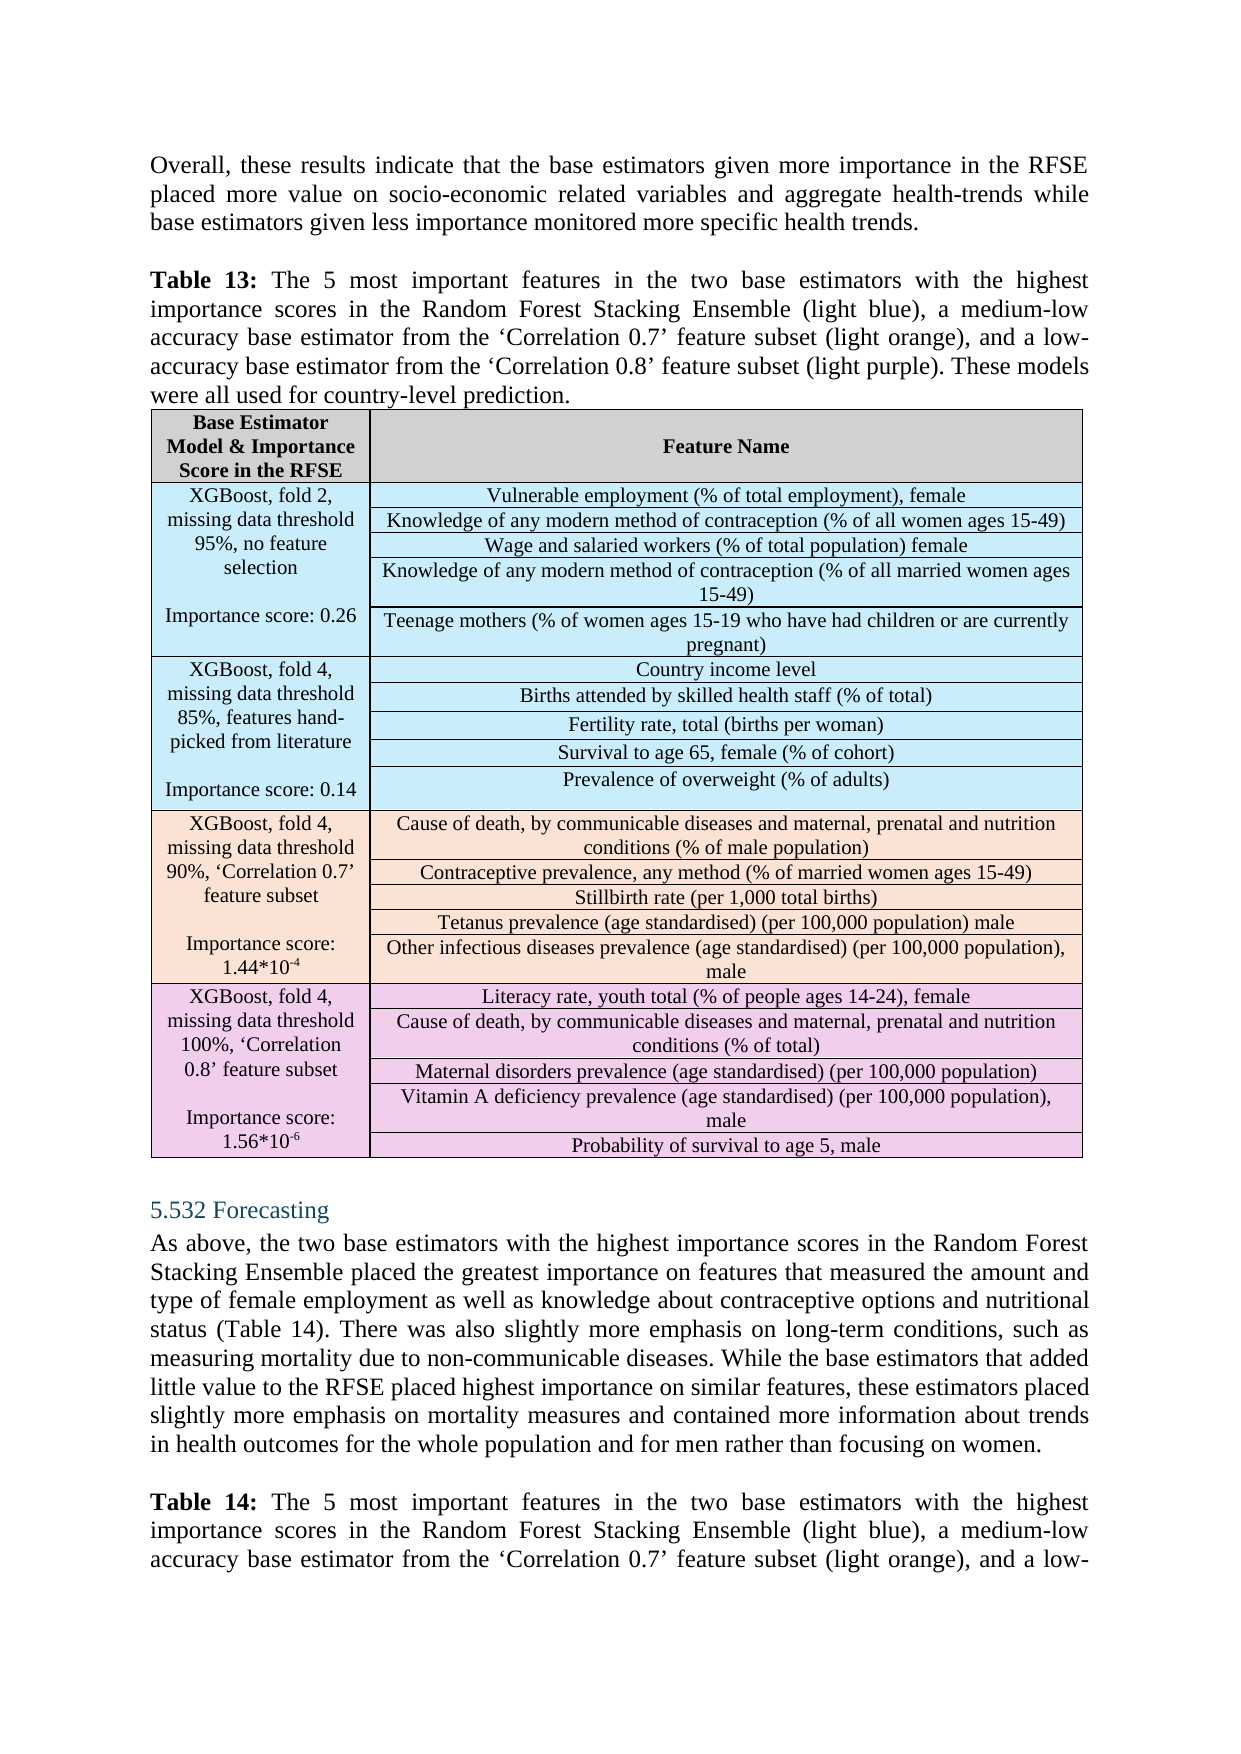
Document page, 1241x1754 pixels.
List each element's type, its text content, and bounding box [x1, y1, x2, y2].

table_cell Survival to age 65, female (% of cohort) [371, 740, 1082, 766]
table_cell Other infectious diseases prevalence (age standardised) (per 100,000 population), male [371, 935, 1082, 983]
table_cell Cause of death, by communicable diseases and maternal, prenatal and nutrition conditions (% of male population) [371, 811, 1082, 859]
table_cell Births attended by skilled health staff (% of total) [371, 683, 1082, 711]
table_cell Tetanus prevalence (age standardised) (per 100,000 population) male [371, 910, 1082, 934]
table_cell Stillbirth rate (per 1,000 total births) [371, 885, 1082, 909]
table_cell XGBoost, fold 4, missing data threshold 90%, ‘Correlation 0.7’ feature subset Importance score: 1.44*10-4 [152, 811, 369, 983]
table_cell Fertility rate, total (births per woman) [371, 712, 1082, 739]
table_cell Country income level [371, 657, 1082, 682]
table_header Feature Name [371, 410, 1082, 482]
table_cell XGBoost, fold 4, missing data threshold 85%, features hand-picked from literature Importance score: 0.14 [152, 657, 369, 809]
table_cell Teenage mothers (% of women ages 15-19 who have had children or are currently pregnant) [371, 608, 1082, 656]
table_cell Knowledge of any modern method of contraception (% of all women ages 15-49) [371, 508, 1082, 532]
table_cell Probability of survival to age 5, male [371, 1133, 1082, 1157]
table_cell XGBoost, fold 2, missing data threshold 95%, no feature selection Importance score: 0.26 [152, 483, 369, 656]
table_cell Cause of death, by communicable diseases and maternal, prenatal and nutrition conditions (% of total) [371, 1009, 1082, 1057]
table_cell Prevalence of overweight (% of adults) [371, 767, 1082, 809]
text As above, the two base estimators with the highest importance scores in the Random Forest Stacking Ensemble placed the greatest importance on features that measured the amount and type of female employment as well as knowledge about contraceptive options and nutritional status (Table 14). There was also slightly more emphasis on long-term conditions, such as measuring mortality due to non-communicable diseases. While the base estimators that added little value to the RFSE placed highest importance on similar features, these estimators placed slightly more emphasis on mortality measures and contained more information about trends in health outcomes for the whole population and for men rather than focusing on women. [150, 1228, 1090, 1458]
table_cell Contraceptive prevalence, any method (% of married women ages 15-49) [371, 860, 1082, 884]
text Overall, these results indicate that the base estimators given more importance in the RFSE placed more value on socio-economic related variables and aggregate health-trends while base estimators given less importance monitored more specific health trends. [150, 150, 1090, 236]
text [150, 1487, 1090, 1573]
table_cell Knowledge of any modern method of contraception (% of all married women ages 15-49) [371, 558, 1082, 606]
text Table 13: The 5 most important features in the two base estimators with the highest importance scores in the Random Forest Stacking Ensemble (light blue), a medium-low accuracy base estimator from the ‘Correlation 0.7’ feature subset (light orange), and a low-accuracy base estimator from the ‘Correlation 0.8’ feature subset (light purple). These models were all used for country-level prediction. [150, 265, 1090, 409]
table_cell XGBoost, fold 4, missing data threshold 100%, ‘Correlation 0.8’ feature subset Importance score: 1.56*10-6 [152, 984, 369, 1157]
table_cell Literacy rate, youth total (% of people ages 14-24), female [371, 984, 1082, 1008]
table_cell Vitamin A deficiency prevalence (age standardised) (per 100,000 population), male [371, 1084, 1082, 1132]
subtitle 5.532 Forecasting [150, 1195, 1090, 1224]
table_header Base Estimator Model & Importance Score in the RFSE [152, 410, 369, 482]
table_cell Vulnerable employment (% of total employment), female [371, 483, 1082, 507]
table_cell Maternal disorders prevalence (age standardised) (per 100,000 population) [371, 1059, 1082, 1083]
table_cell Wage and salaried workers (% of total population) female [371, 533, 1082, 557]
